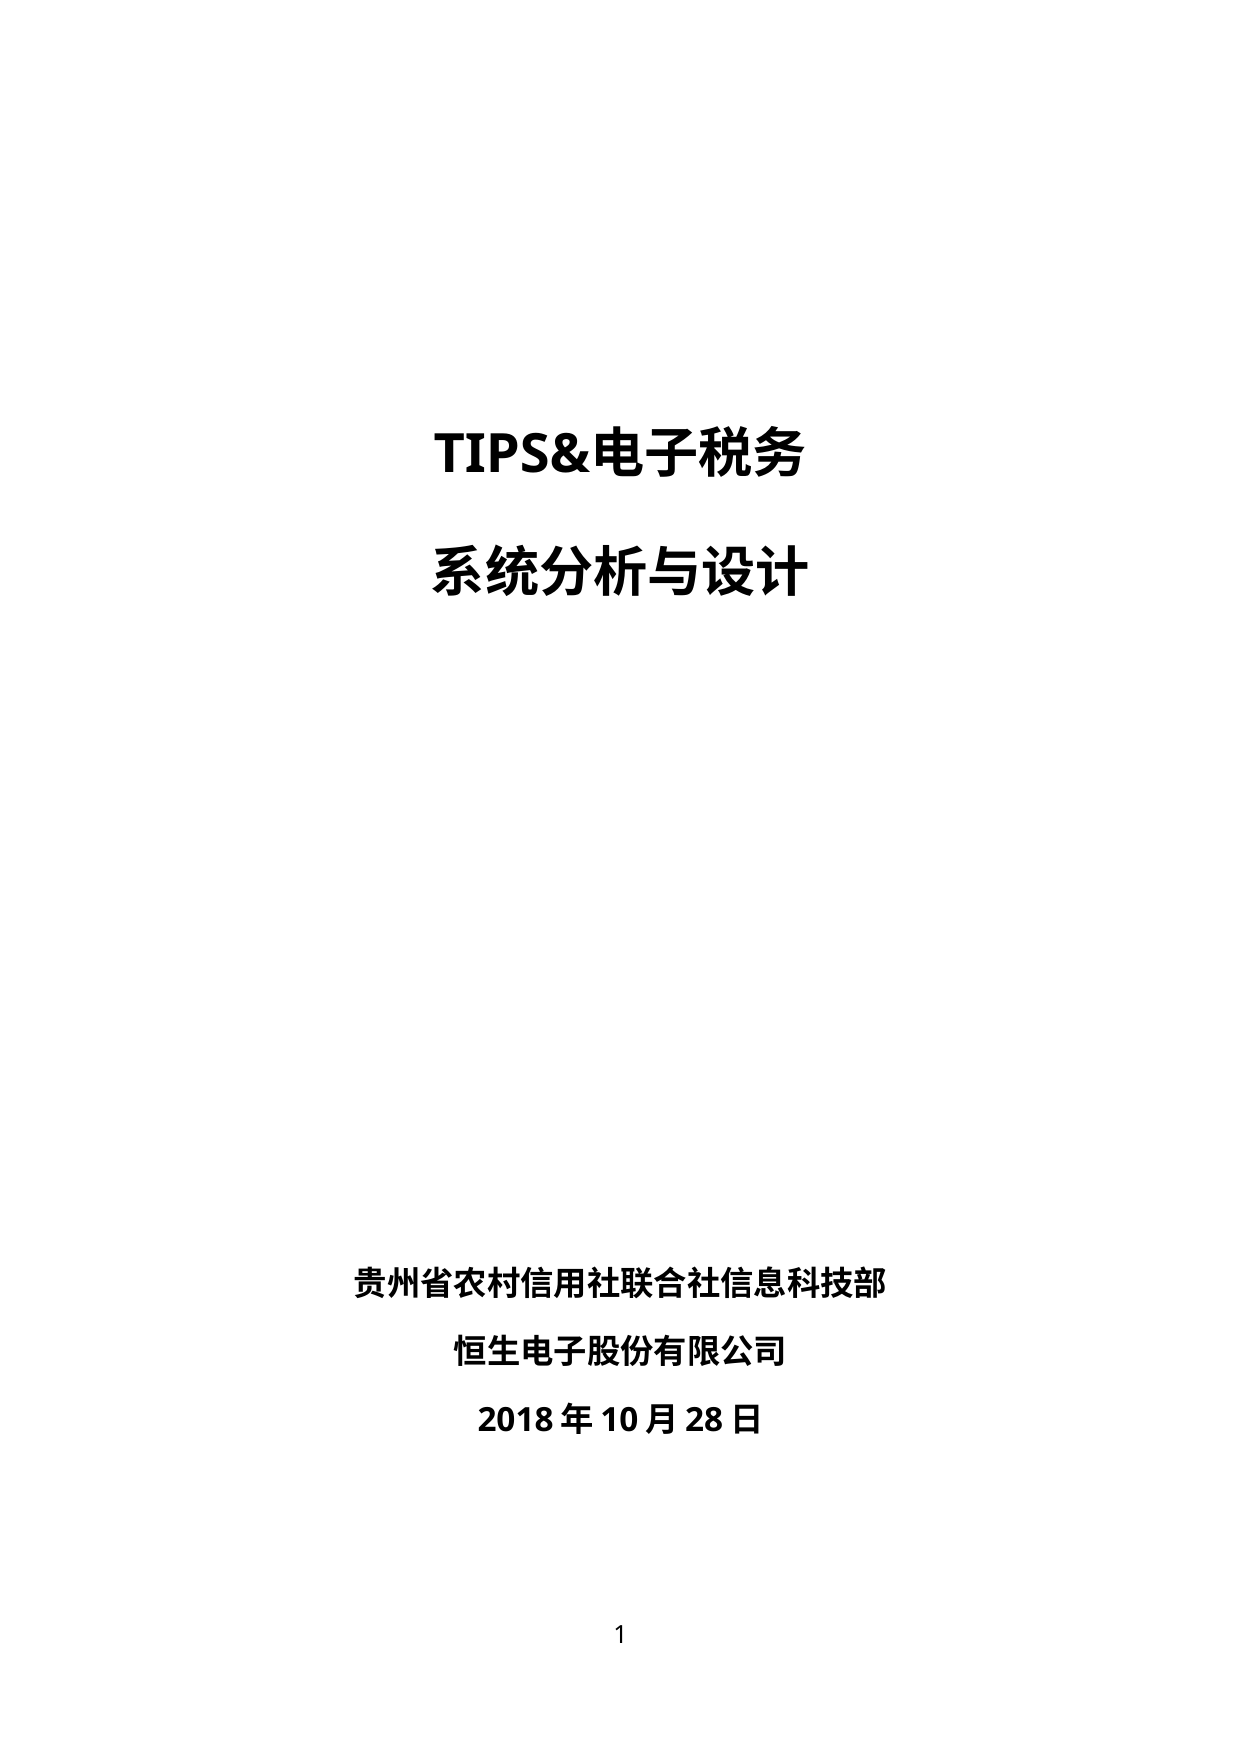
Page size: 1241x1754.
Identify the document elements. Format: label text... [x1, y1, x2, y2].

text 贵州省农村信用社联合社信息科技部 [187, 1247, 1053, 1315]
text 恒生电子股份有限公司 [187, 1315, 1053, 1383]
text TIPS&电子税务 [187, 398, 1053, 500]
text 系统分析与设计 [187, 517, 1053, 619]
text 2018年10月28日 [187, 1383, 1053, 1451]
